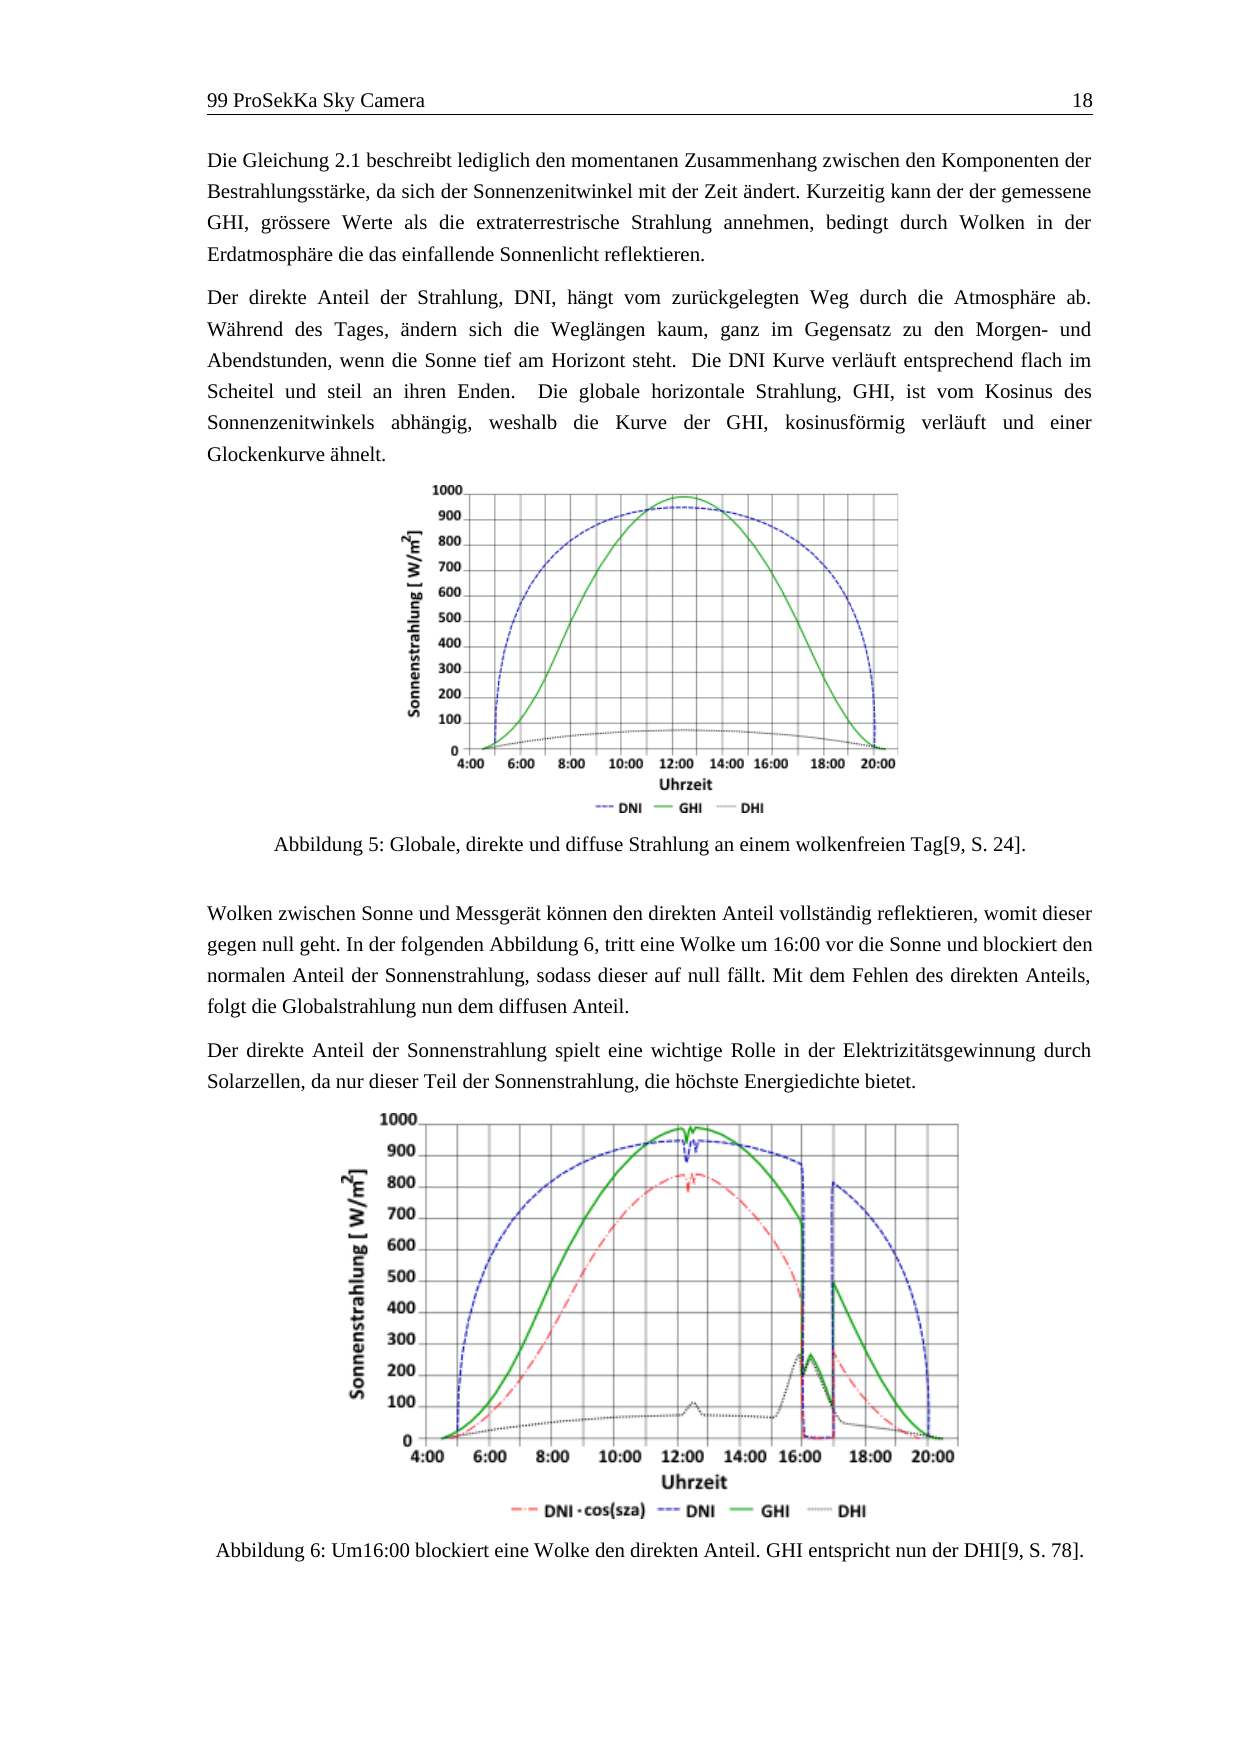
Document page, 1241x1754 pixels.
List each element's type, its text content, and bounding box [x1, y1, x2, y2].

text Abbildung 6: Um16:00 blockiert eine Wolke den direkten Anteil. GHI entspricht nun der DHI[9, S. 78]. [207, 1538, 1093, 1562]
text Wolken zwischen Sonne und Messgerät können den direkten Anteil vollständig reflektieren, womit dieser gegen null geht. In der folgenden Abbildung 6, tritt eine Wolke um 16:00 vor die Sonne und blockiert den normalen Anteil der Sonnenstrahlung, sodass dieser auf null fällt. Mit dem Fehlen des direkten Anteils, folgt die Globalstrahlung nun dem diffusen Anteil. [207, 901, 1093, 1018]
picture [401, 485, 899, 813]
text Der direkte Anteil der Strahlung, DNI, hängt vom zurückgelegten Weg durch die Atmosphäre ab. Während des Tages, ändern sich die Weglängen kaum, ganz im Gegensatz zu den Morgen- und Abendstunden, wenn die Sonne tief am Horizont steht. Die DNI Kurve verläuft entsprechend flach im Scheitel und steil an ihren Enden. Die globale horizontale Strahlung, GHI, ist vom Kosinus des Sonnenzenitwinkels abhängig, weshalb die Kurve der GHI, kosinusförmig verläuft und einer Glockenkurve ähnelt. [207, 285, 1093, 466]
text Abbildung 5: Globale, direkte und diffuse Strahlung an einem wolkenfreien Tag[9, S. 24]. [207, 832, 1093, 856]
picture [341, 1113, 959, 1519]
text Der direkte Anteil der Sonnenstrahlung spielt eine wichtige Rolle in der Elektrizitätsgewinnung durch Solarzellen, da nur dieser Teil der Sonnenstrahlung, die höchste Energiedichte bietet. [207, 1038, 1093, 1093]
text Die Gleichung 2.1 beschreibt lediglich den momentanen Zusammenhang zwischen den Komponenten der Bestrahlungsstärke, da sich der Sonnenzenitwinkel mit der Zeit ändert. Kurzeitig kann der der gemessene GHI, grössere Werte als die extraterrestrische Strahlung annehmen, bedingt durch Wolken in der Erdatmosphäre die das einfallende Sonnenlicht reflektieren. [207, 148, 1093, 266]
